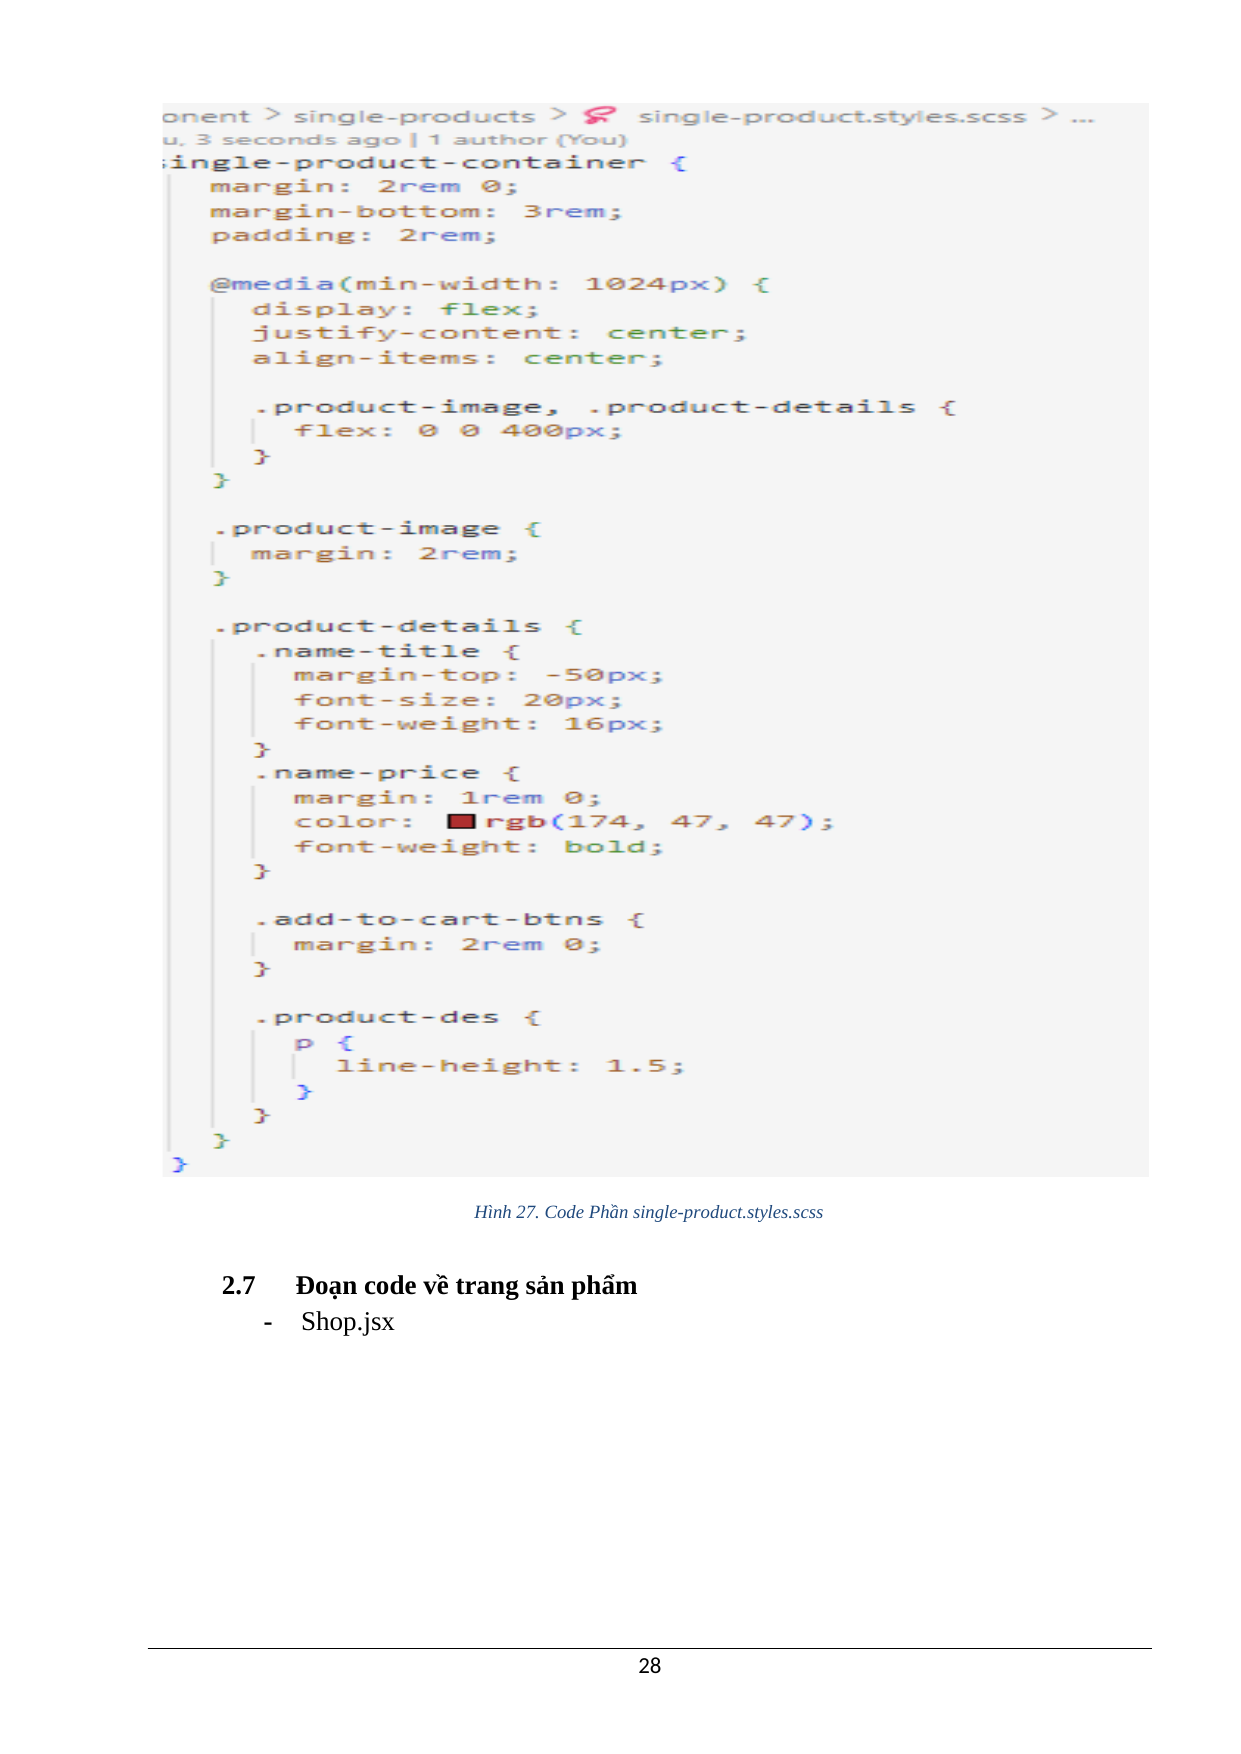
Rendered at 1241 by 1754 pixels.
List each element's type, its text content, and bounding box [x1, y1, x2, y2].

list Shop.jsx [263, 1305, 1152, 1336]
picture [162, 103, 1149, 1177]
text Hình 27. Code Phần single-product.styles.scss [148, 1201, 1152, 1223]
list Đoạn code về trang sản phẩm [222, 1269, 1152, 1301]
